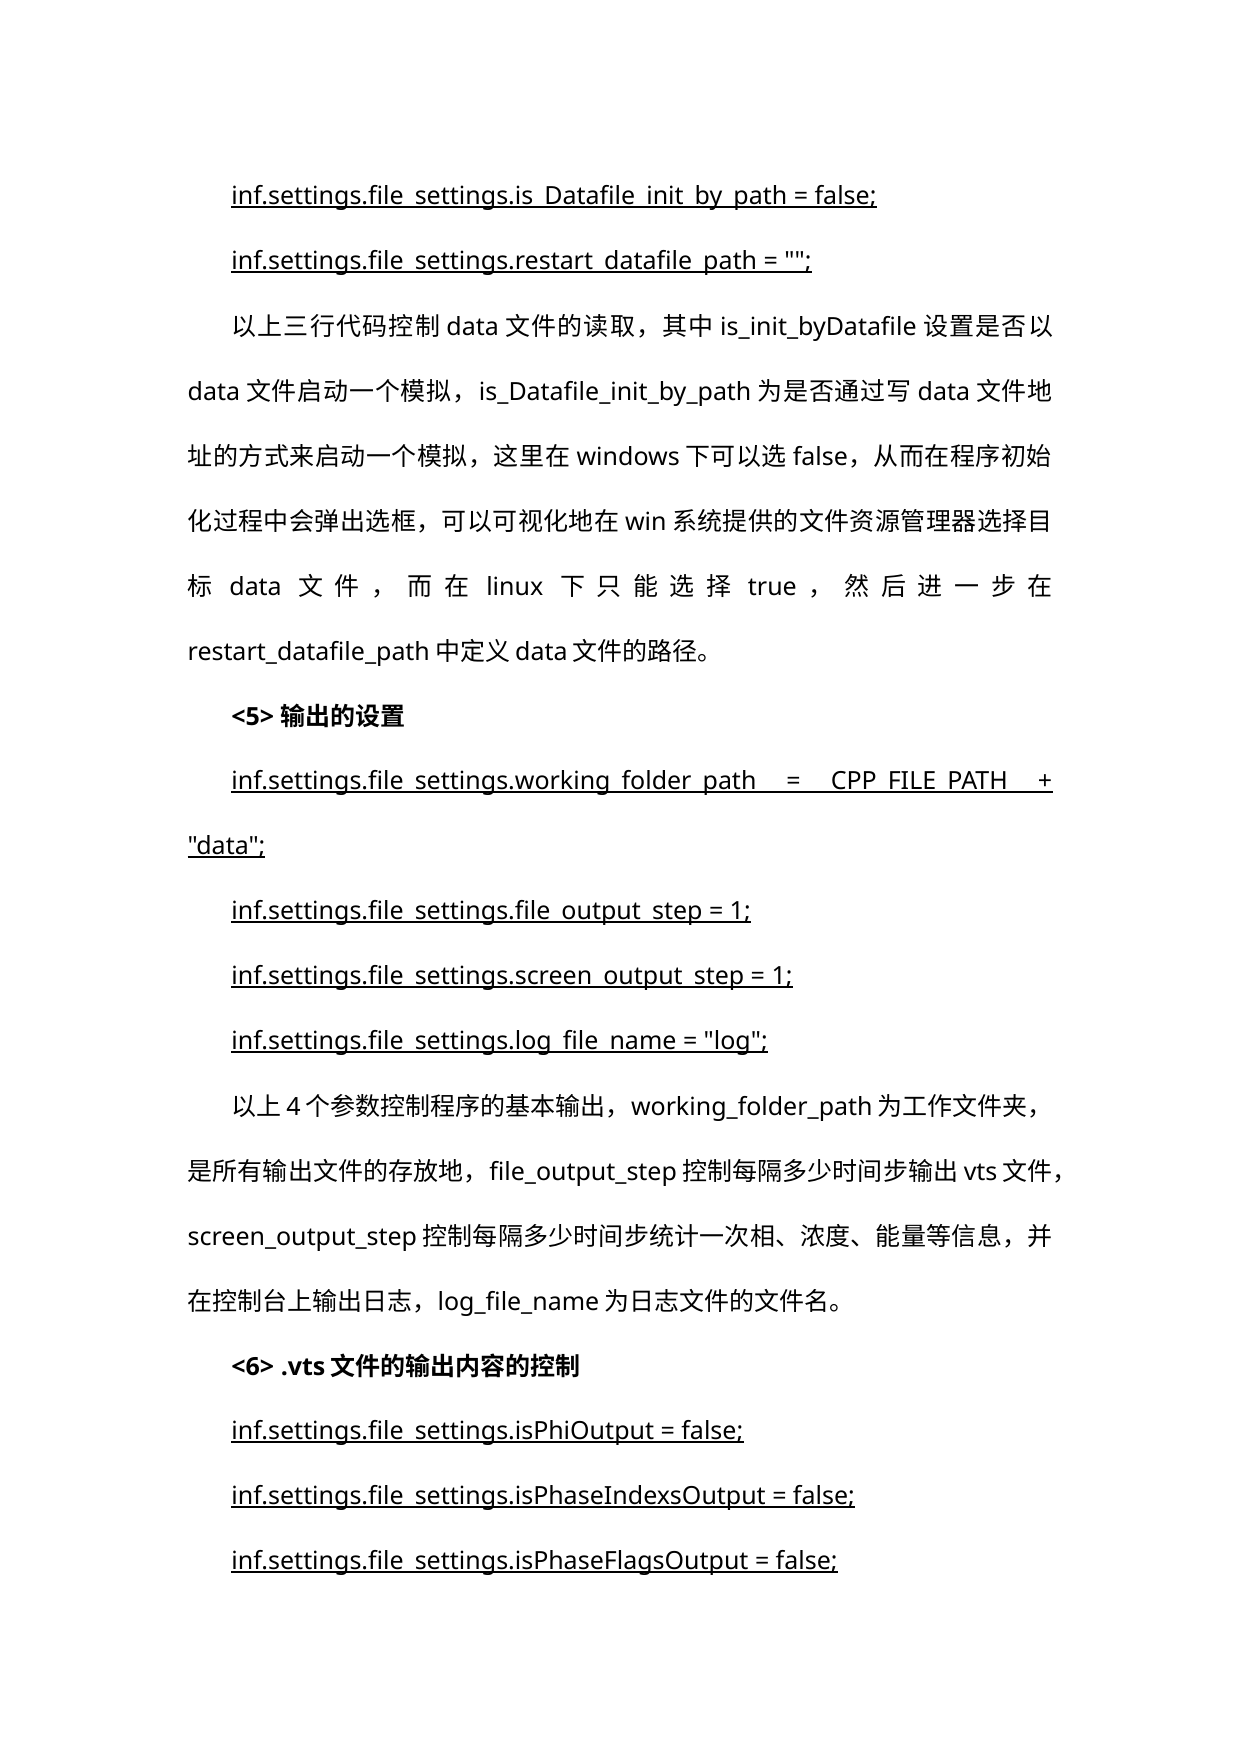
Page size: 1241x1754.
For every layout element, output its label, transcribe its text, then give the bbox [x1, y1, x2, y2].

text inf.settings.file_settings.file_output_step = 1; [187, 877, 1053, 942]
text 以上三行代码控制data文件的读取，其中is_init_byDatafile设置是否以data文件启动一个模拟，is_Datafile_init_by_path为是否通过写data文件地址的方式来启动一个模拟，这里在windows下可以选false，从而在程序初始化过程中会弹出选框，可以可视化地在win系统提供的文件资源管理器选择目标data文件，而在linux下只能选择true，然后进一步在restart_datafile_path中定义data文件的路径。 [187, 292, 1053, 682]
text 以上4个参数控制程序的基本输出，working_folder_path为工作文件夹，是所有输出文件的存放地，file_output_step控制每隔多少时间步输出vts文件，screen_output_step控制每隔多少时间步统计一次相、浓度、能量等信息，并在控制台上输出日志，log_file_name为日志文件的文件名。 [187, 1072, 1053, 1332]
text <5> 输出的设置 [187, 682, 1053, 747]
text inf.settings.file_settings.isPhaseIndexsOutput = false; [187, 1462, 1053, 1527]
text inf.settings.file_settings.working_folder_path = CPP_FILE_PATH + "data"; [187, 747, 1053, 877]
text inf.settings.file_settings.is_Datafile_init_by_path = false; [187, 162, 1053, 227]
text <6> .vts文件的输出内容的控制 [187, 1332, 1053, 1397]
text inf.settings.file_settings.isPhiOutput = false; [187, 1397, 1053, 1462]
text inf.settings.file_settings.restart_datafile_path = ""; [187, 227, 1053, 292]
text inf.settings.file_settings.isPhaseFlagsOutput = false; [187, 1527, 1053, 1592]
text inf.settings.file_settings.screen_output_step = 1; [187, 942, 1053, 1007]
text inf.settings.file_settings.log_file_name = "log"; [187, 1007, 1053, 1072]
